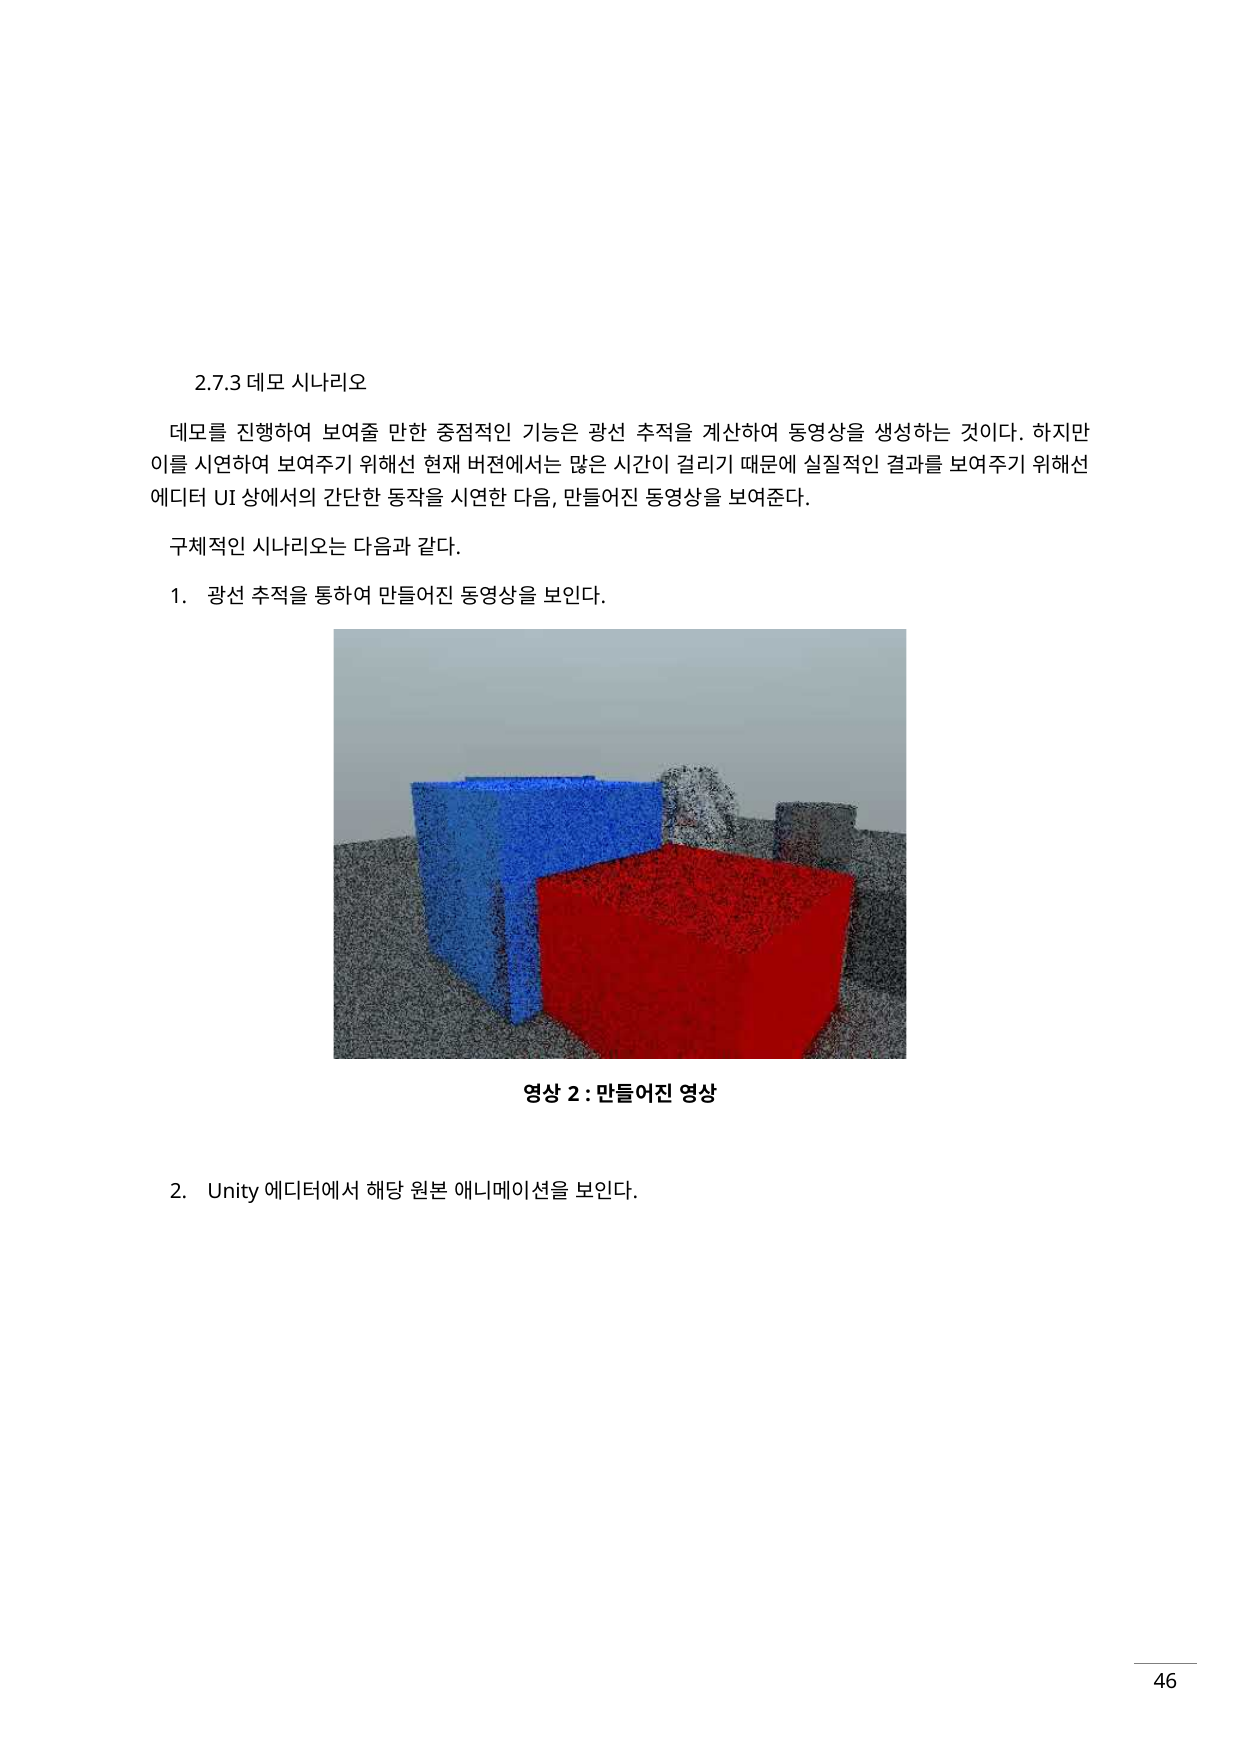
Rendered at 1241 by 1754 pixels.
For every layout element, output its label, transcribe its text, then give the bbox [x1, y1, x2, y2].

list 광선 추적을 통하여 만들어진 동영상을 보인다. [169, 580, 1090, 610]
list Unity 에디터에서 해당 원본 애니메이션을 보인다. [169, 1174, 1090, 1205]
text 데모를 진행하여 보여줄 만한 중점적인 기능은 광선 추적을 계산하여 동영상을 생성하는 것이다. 하지만 이를 시연하여 보여주기 위해선 현재 버젼에서는 많은 시간이 걸리기 때문에 실질적인 결과를 보여주기 위해선 에디터 UI 상에서의 간단한 동작을 시연한 다음, 만들어진 동영상을 보여준다. [150, 416, 1090, 511]
picture [333, 629, 907, 1059]
text 구체적인 시나리오는 다음과 같다. [150, 530, 1090, 561]
list 2.7.3 데모 시나리오 [194, 366, 1090, 397]
